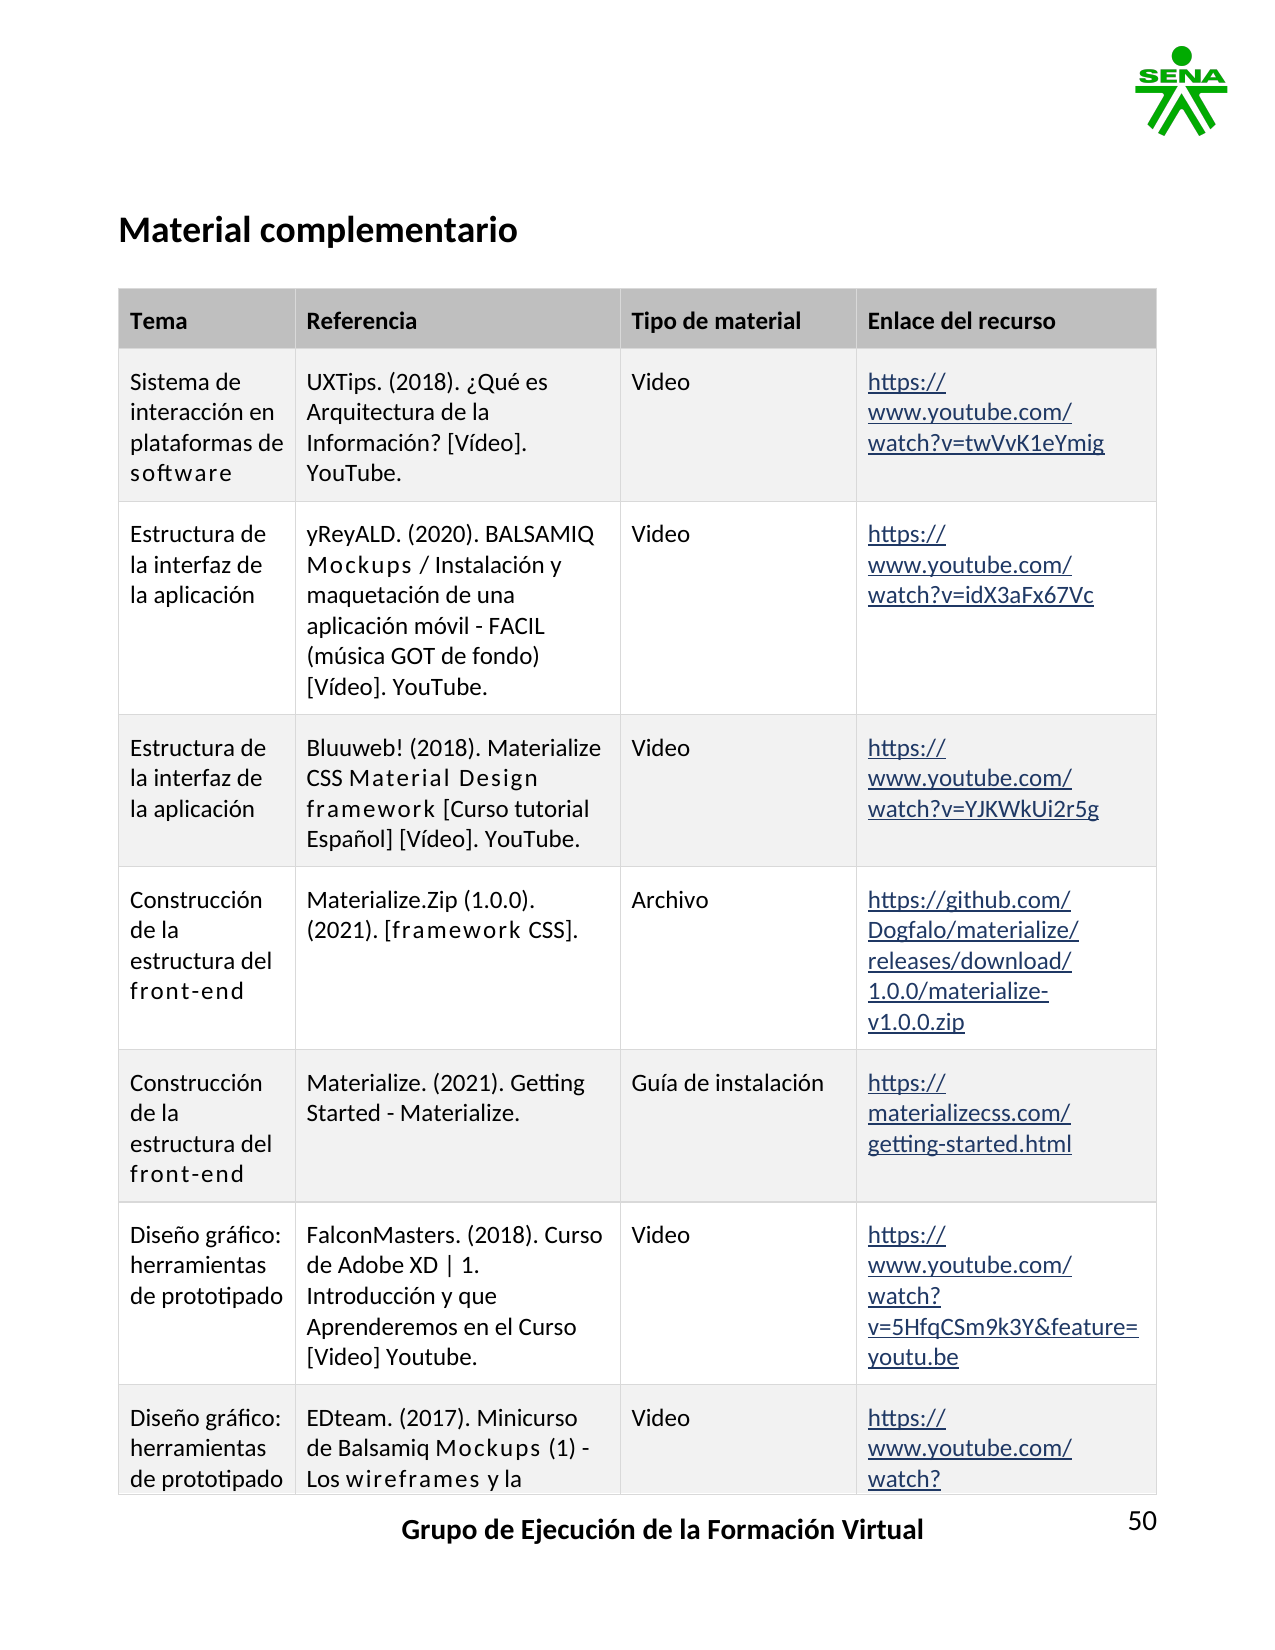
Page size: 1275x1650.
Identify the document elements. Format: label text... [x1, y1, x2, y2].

table_cell Sistema de interacción en plataformas de software [119, 349, 295, 501]
text Material complementario [118, 206, 1157, 252]
table_cell https://www.youtube.com/watch?v=twVvK1eYmig [857, 349, 1156, 501]
table_cell Video [621, 715, 856, 866]
table_cell Construcción de la estructura del front-end [119, 867, 295, 1049]
table_cell Bluuweb! (2018). Materialize CSS Material Design framework [Curso tutorial Español] [Vídeo]. YouTube. [296, 715, 620, 866]
table_cell Materialize. (2021). Getting Started - Materialize. [296, 1050, 620, 1201]
table_cell EDteam. (2017). Minicurso de Balsamiq Mockups (1) - Los wireframes y la interfaz. [Video] Youtube. [296, 1385, 620, 1493]
table_cell Materialize.Zip (1.0.0). (2021). [framework CSS]. [296, 867, 620, 1049]
table_cell https://github.com/Dogfalo/materialize/releases/download/1.0.0/materialize-v1.0.0.zip [857, 867, 1156, 1049]
table_cell Video [621, 502, 856, 714]
table_cell FalconMasters. (2018). Curso de Adobe XD | 1. Introducción y que Aprenderemos en el Curso [Video] Youtube. [296, 1203, 620, 1384]
table_cell Video [621, 349, 856, 501]
table_cell https://materializecss.com/getting-started.html [857, 1050, 1156, 1201]
table_cell https://www.youtube.com/watch?v=YJKWkUi2r5g [857, 715, 1156, 866]
table_cell https://www.youtube.com/watch?v=idX3aFx67Vc [857, 502, 1156, 714]
table_cell Video [621, 1385, 856, 1493]
table_cell Archivo [621, 867, 856, 1049]
table_header Referencia [296, 289, 620, 348]
table_cell Diseño gráfico: herramientas de prototipado [119, 1203, 295, 1384]
table_cell Guía de instalación [621, 1050, 856, 1201]
table_cell https://www.youtube.com/watch?v=4WqfxF1QjTM&feature=youtu.be [857, 1385, 1156, 1493]
table_header Tema [119, 289, 295, 348]
picture [1135, 46, 1228, 136]
table_cell UXTips. (2018). ¿Qué es Arquitectura de la Información? [Vídeo]. YouTube. [296, 349, 620, 501]
table_header Enlace del recurso [857, 289, 1156, 348]
table_cell Diseño gráfico: herramientas de prototipado [119, 1385, 295, 1493]
table_cell yReyALD. (2020). BALSAMIQ Mockups / Instalación y maquetación de una aplicación móvil - FACIL (música GOT de fondo) [Vídeo]. YouTube. [296, 502, 620, 714]
table_header Tipo de material [621, 289, 856, 348]
table_cell Estructura de la interfaz de la aplicación [119, 715, 295, 866]
table_cell https://www.youtube.com/watch?v=5HfqCSm9k3Y&feature=youtu.be [857, 1203, 1156, 1384]
table_cell Estructura de la interfaz de la aplicación [119, 502, 295, 714]
table_cell Video [621, 1203, 856, 1384]
table_cell Construcción de la estructura del front-end [119, 1050, 295, 1201]
